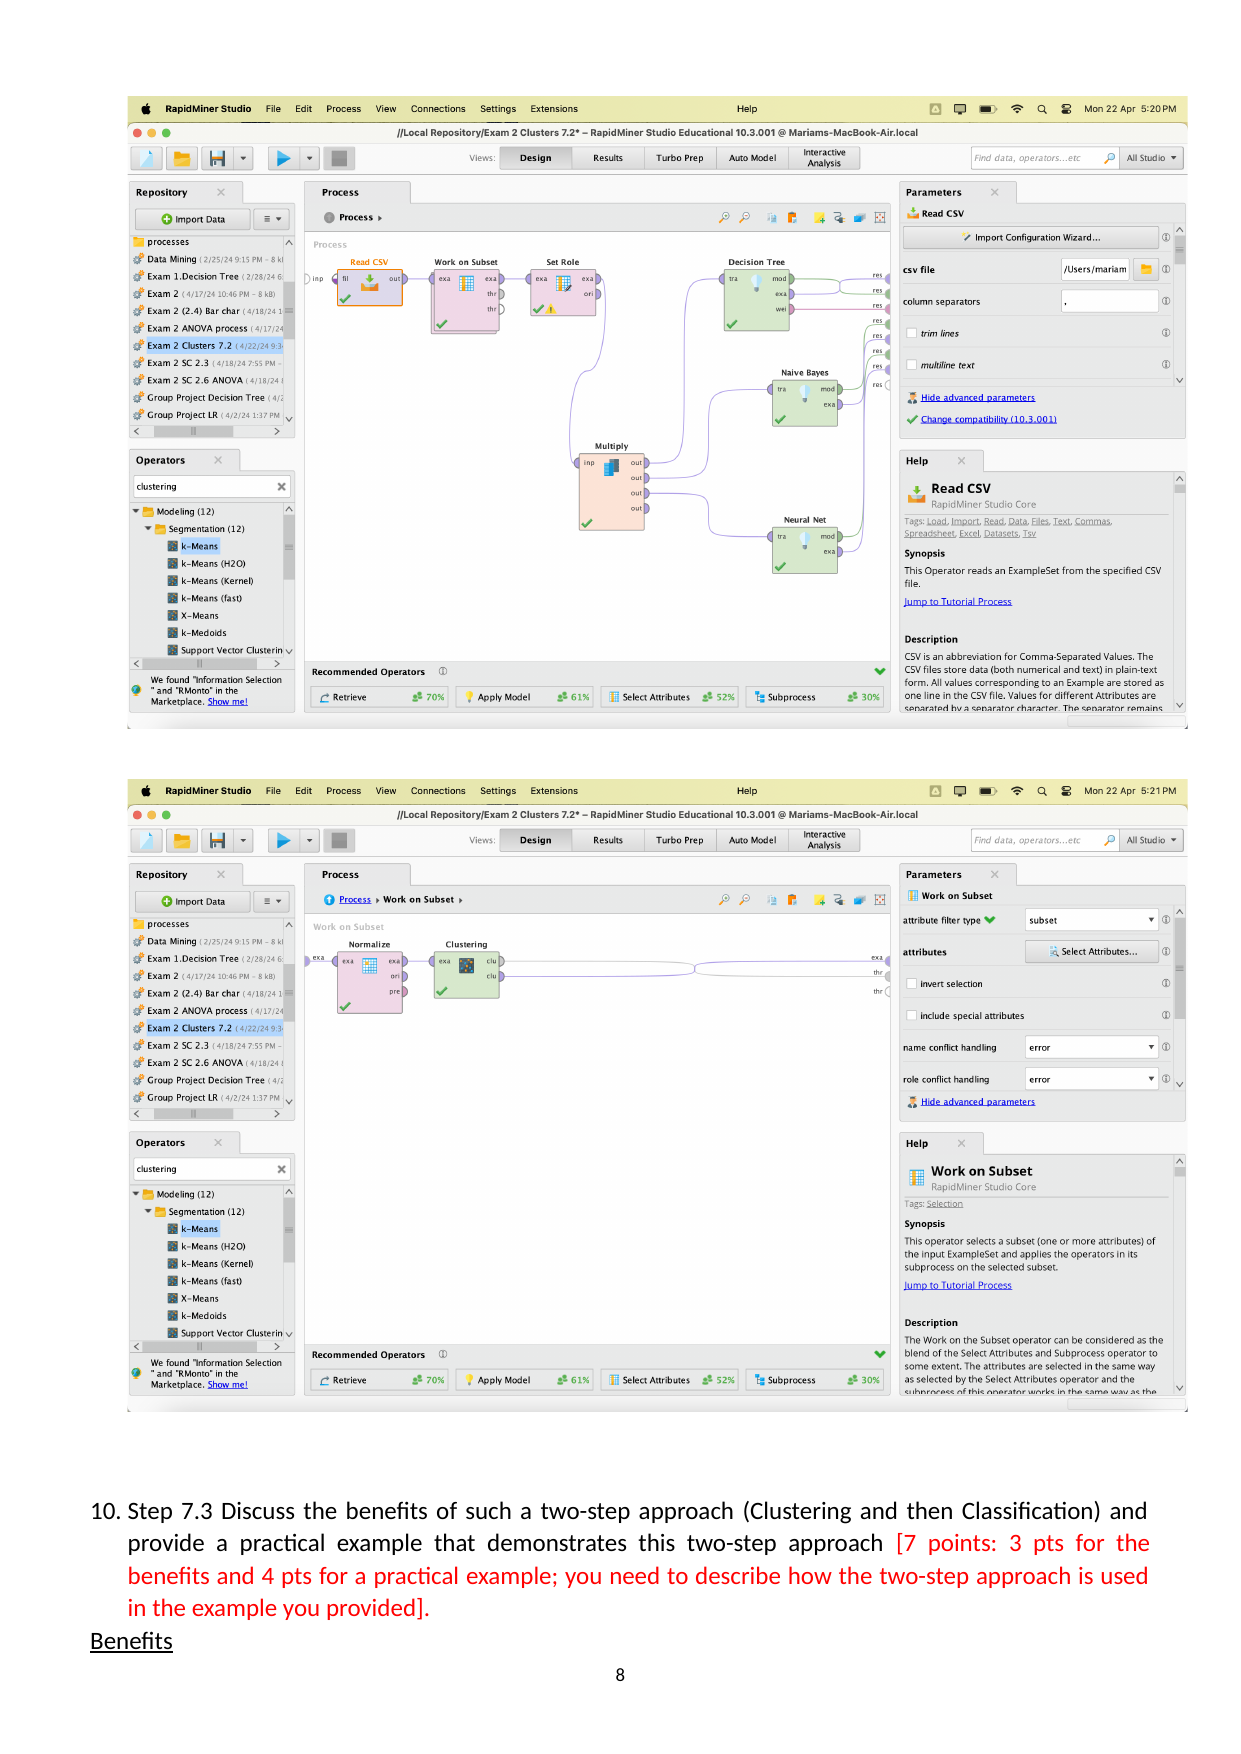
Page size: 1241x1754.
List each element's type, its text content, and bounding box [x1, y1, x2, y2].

picture [127, 96, 1188, 729]
picture [127, 779, 1188, 1412]
text Benefits [90, 1624, 1150, 1657]
list Step 7.3 Discuss the benefits of such a two-step approach (Clustering and then Classification) and provide a practical example that demonstrates this two-step approach [7 points: 3 pts for the benefits and 4 pts for a practical example; you need to describe how the two-step approach is used in the example you provided]. [90, 1494, 1150, 1624]
